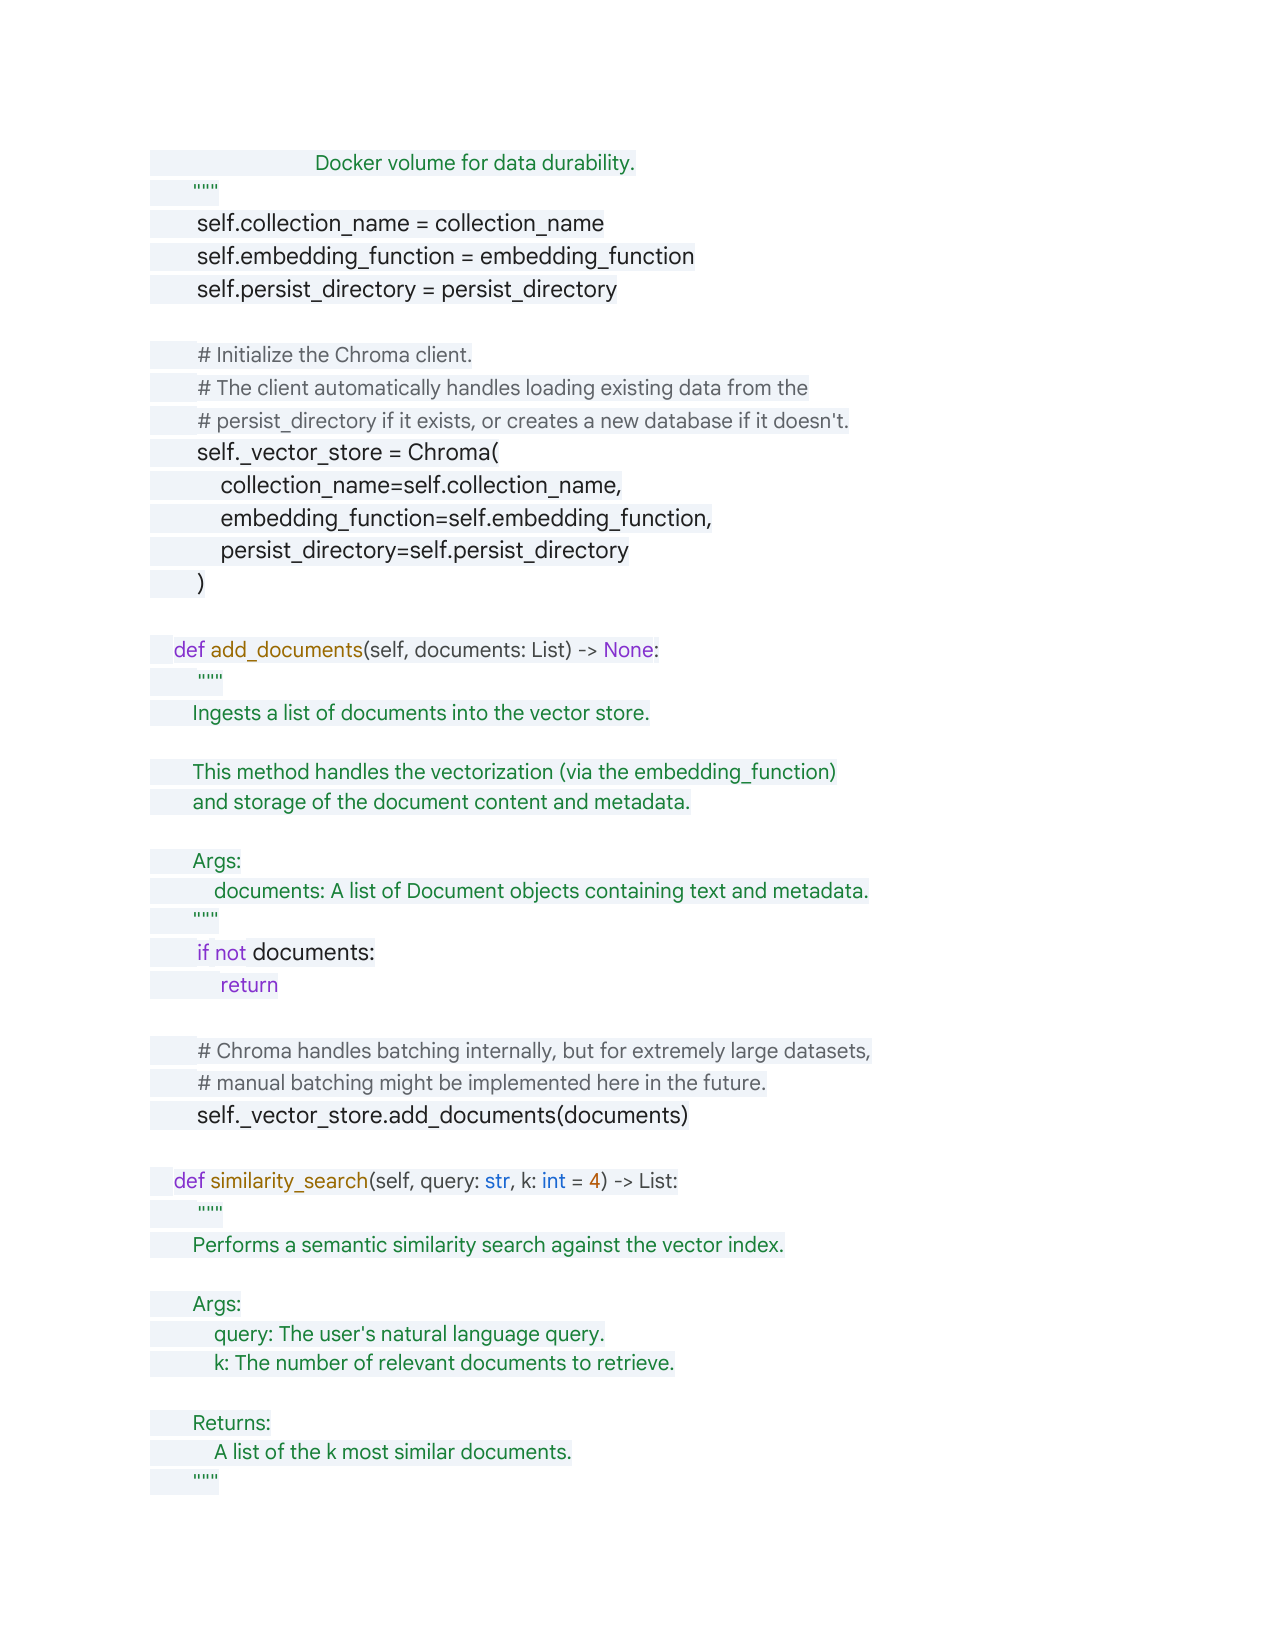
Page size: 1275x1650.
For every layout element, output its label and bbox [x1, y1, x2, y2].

text [150, 150, 1125, 1495]
